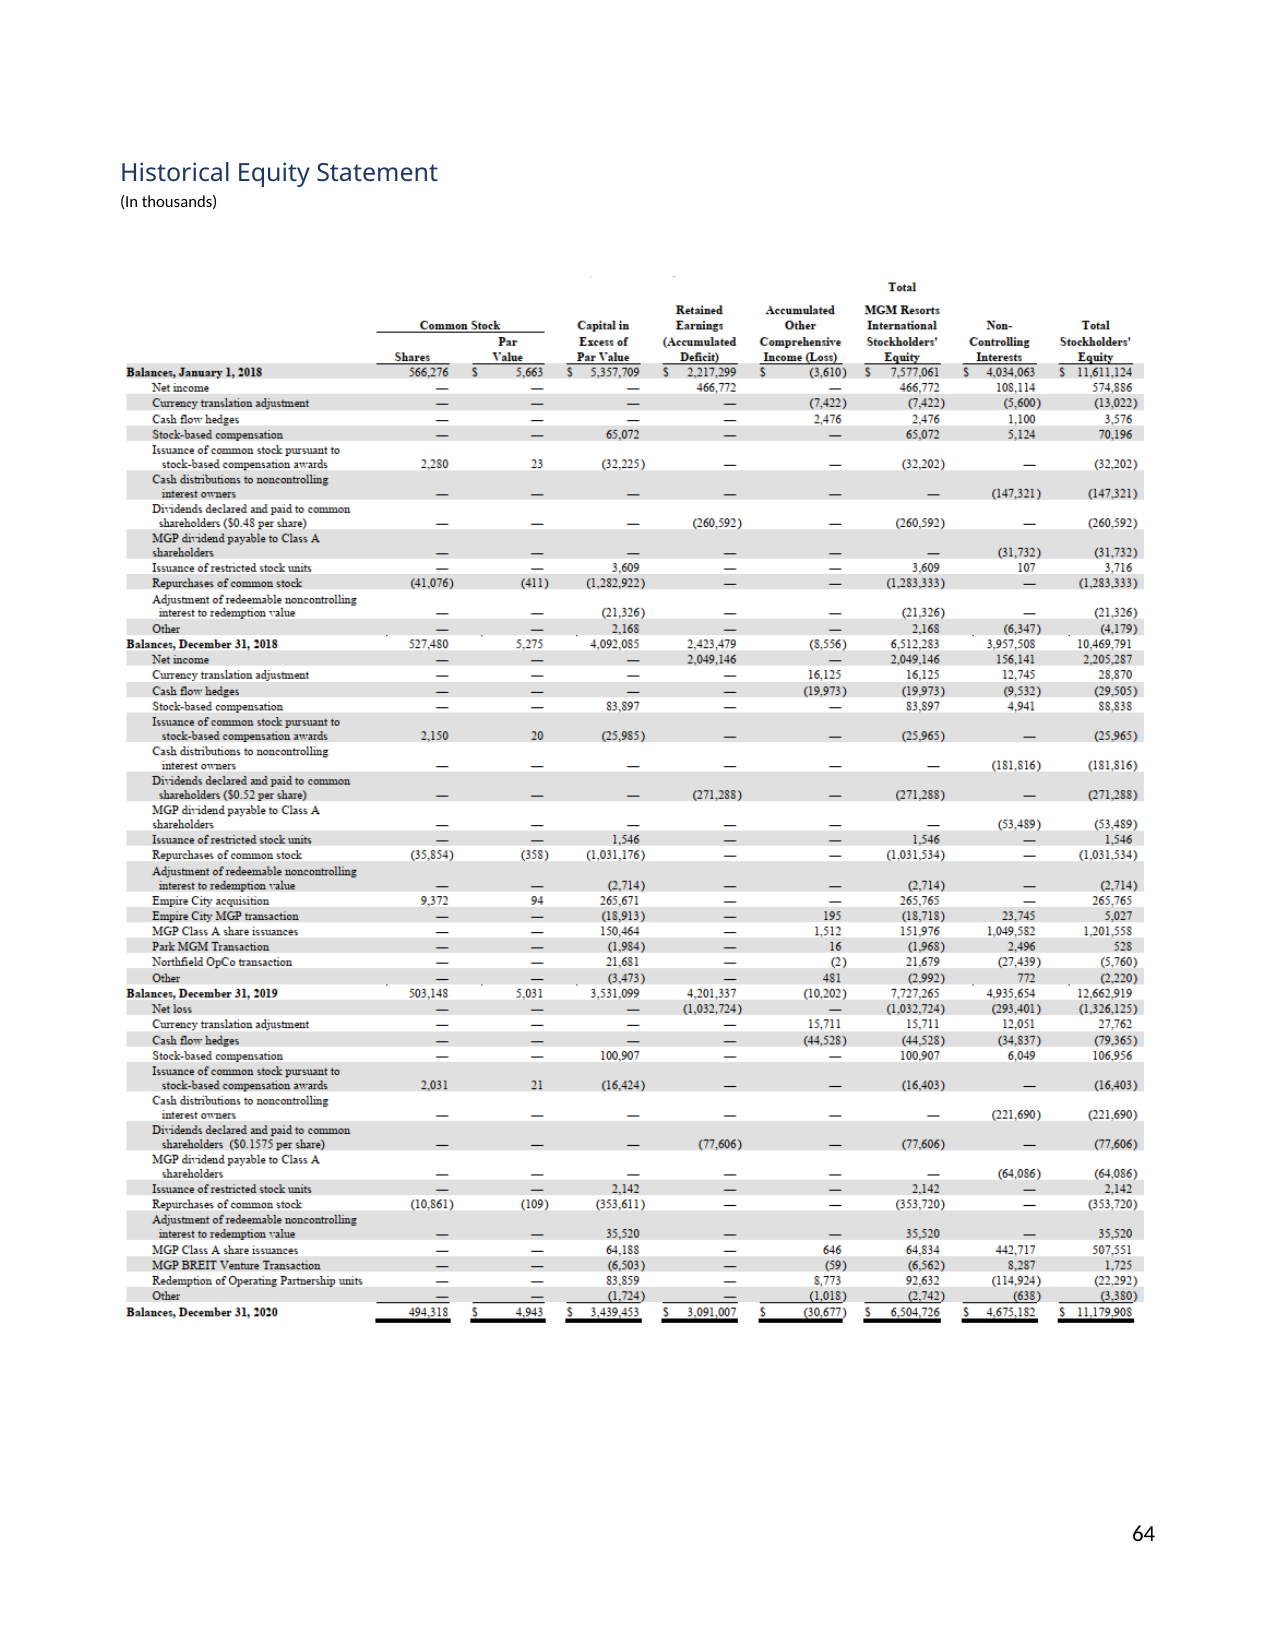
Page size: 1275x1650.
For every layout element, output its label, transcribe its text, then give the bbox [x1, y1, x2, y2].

picture [120, 276, 1155, 1324]
subtitle Historical Equity Statement [120, 154, 1155, 188]
text (In thousands) [120, 191, 1155, 211]
